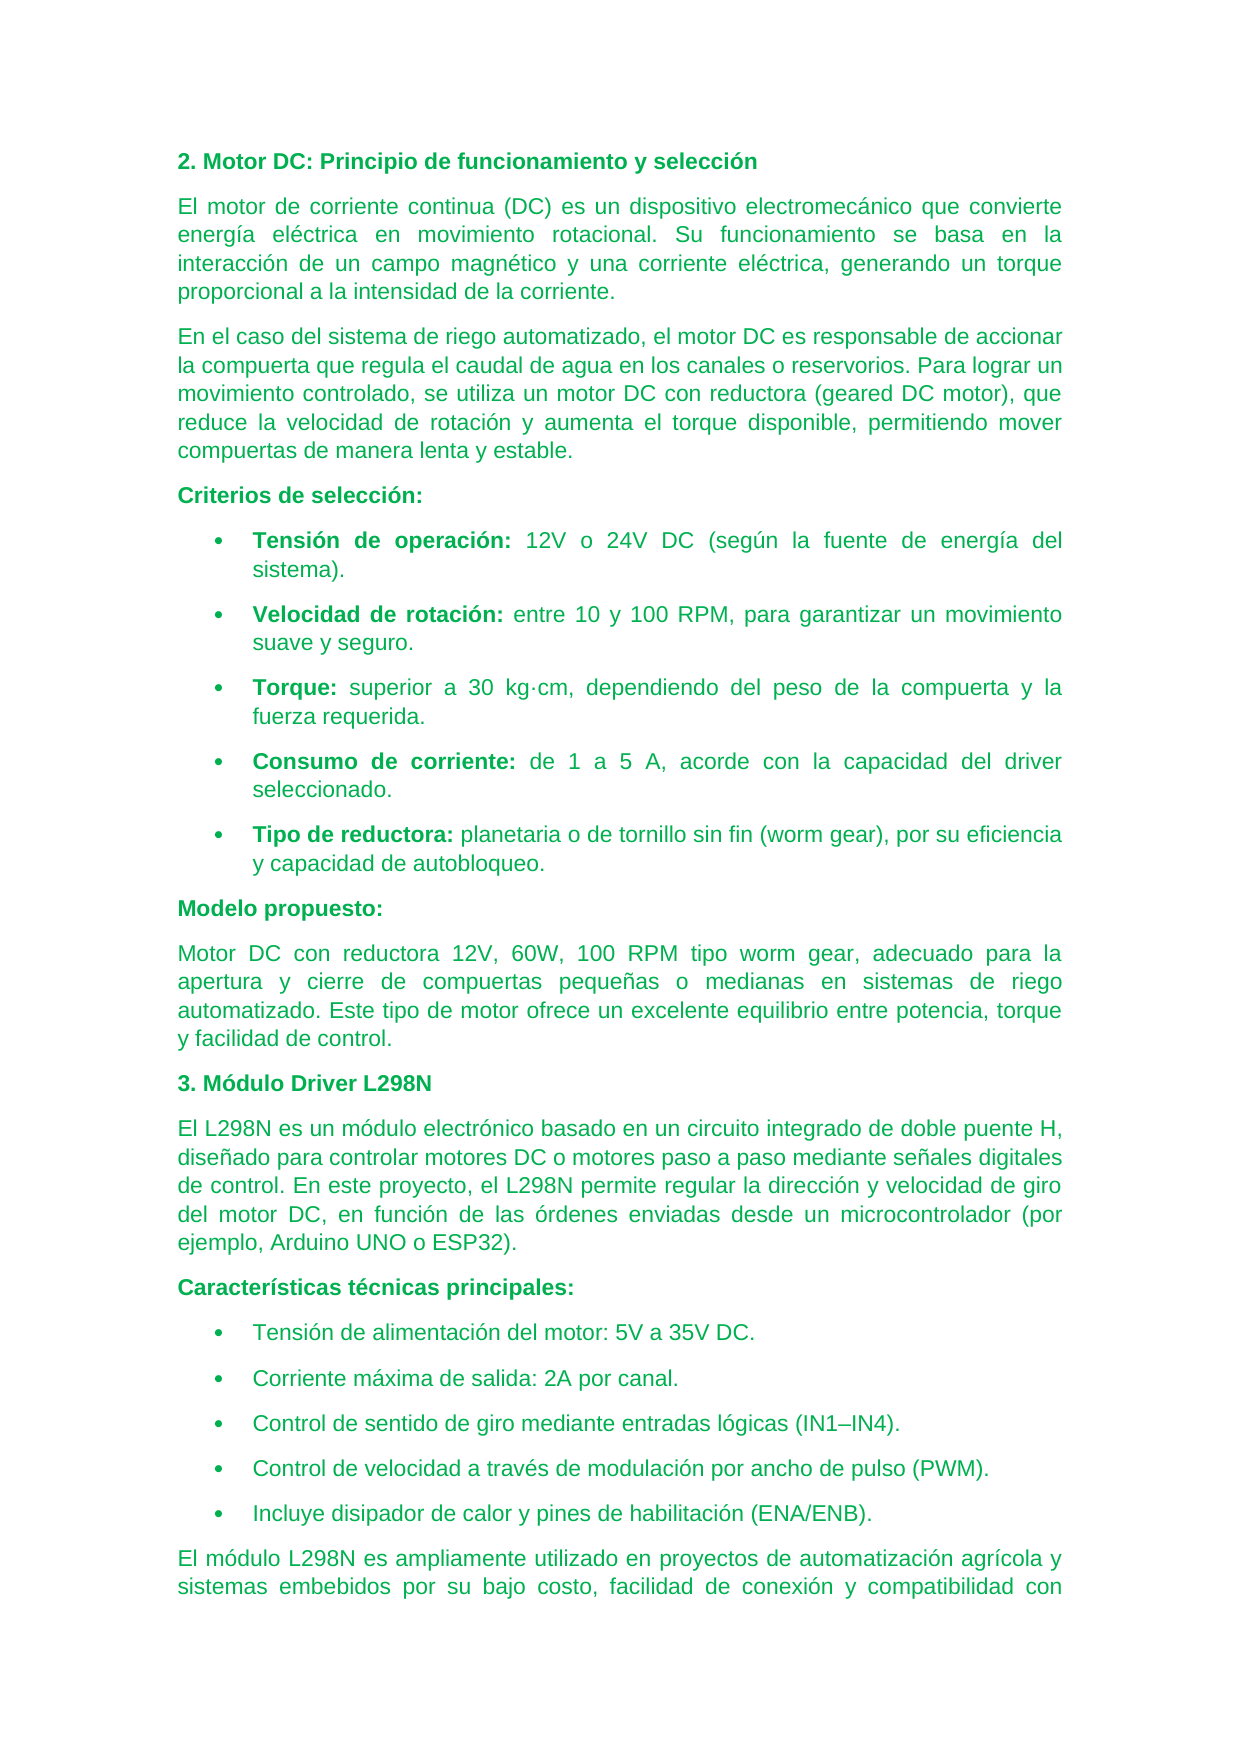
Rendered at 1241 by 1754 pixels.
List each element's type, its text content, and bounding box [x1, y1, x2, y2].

list Torque: superior a 30 kg·cm, dependiendo del peso de la compuerta y la fuerza requerida. [215, 935, 1063, 990]
list Velocidad de rotación: entre 10 y 100 RPM, para garantizar un movimiento suave y seguro. [215, 861, 1063, 916]
text El L298N es un módulo electrónico basado en un circuito integrado de doble puente H, diseñado para controlar motores DC o motores paso a paso mediante señales digitales de control. En este proyecto, el L298N permite regular la dirección y velocidad de giro del motor DC, en función de las órdenes enviadas desde un microcontrolador (por ejemplo, Arduino UNO o ESP32). [177, 1376, 1063, 1516]
text En el caso del sistema de riego automatizado, el motor DC es responsable de accionar la compuerta que regula el caudal de agua en los canales o reservorios. Para lograr un movimiento controlado, se utiliza un motor DC con reductora (geared DC motor), que reduce la velocidad de rotación y aumenta el torque disponible, permitiendo mover compuertas de manera lenta y estable. [177, 584, 1063, 724]
text 2. Motor DC: Principio de funcionamiento y selección [177, 408, 1063, 435]
text Criterios de selección: [177, 743, 1063, 769]
text Para este propósito, se requiere de un conjunto de componentes que transformen la energía eléctrica en movimiento mecánico, permitiendo el accionamiento automático de la compuerta. Entre los elementos más utilizados para esta función destacan el motor de corriente continua (DC) y el módulo controlador de motor (driver L298N), que en conjunto posibilitan el control del sentido y la velocidad del movimiento. [177, 249, 1063, 390]
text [177, 148, 1063, 231]
text Motor DC con reductora 12V, 60W, 100 RPM tipo worm gear, adecuado para la apertura y cierre de compuertas pequeñas o medianas en sistemas de riego automatizado. Este tipo de motor ofrece un excelente equilibrio entre potencia, torque y facilidad de control. [177, 1201, 1063, 1312]
text El motor de corriente continua (DC) es un dispositivo electromecánico que convierte energía eléctrica en movimiento rotacional. Su funcionamiento se basa en la interacción de un campo magnético y una corriente eléctrica, generando un torque proporcional a la intensidad de la corriente. [177, 453, 1063, 565]
list Tensión de operación: 12V o 24V DC (según la fuente de energía del sistema). [215, 788, 1063, 843]
text Características técnicas principales: [177, 1535, 1063, 1561]
text 3. Módulo Driver L298N [177, 1331, 1063, 1357]
text Modelo propuesto: [177, 1156, 1063, 1182]
list Consumo de corriente: de 1 a 5 A, acorde con la capacidad del driver seleccionado. [215, 1008, 1063, 1063]
list Tipo de reductora: planetaria o de tornillo sin fin (worm gear), por su eficiencia y capacidad de autobloqueo. [215, 1082, 1063, 1137]
